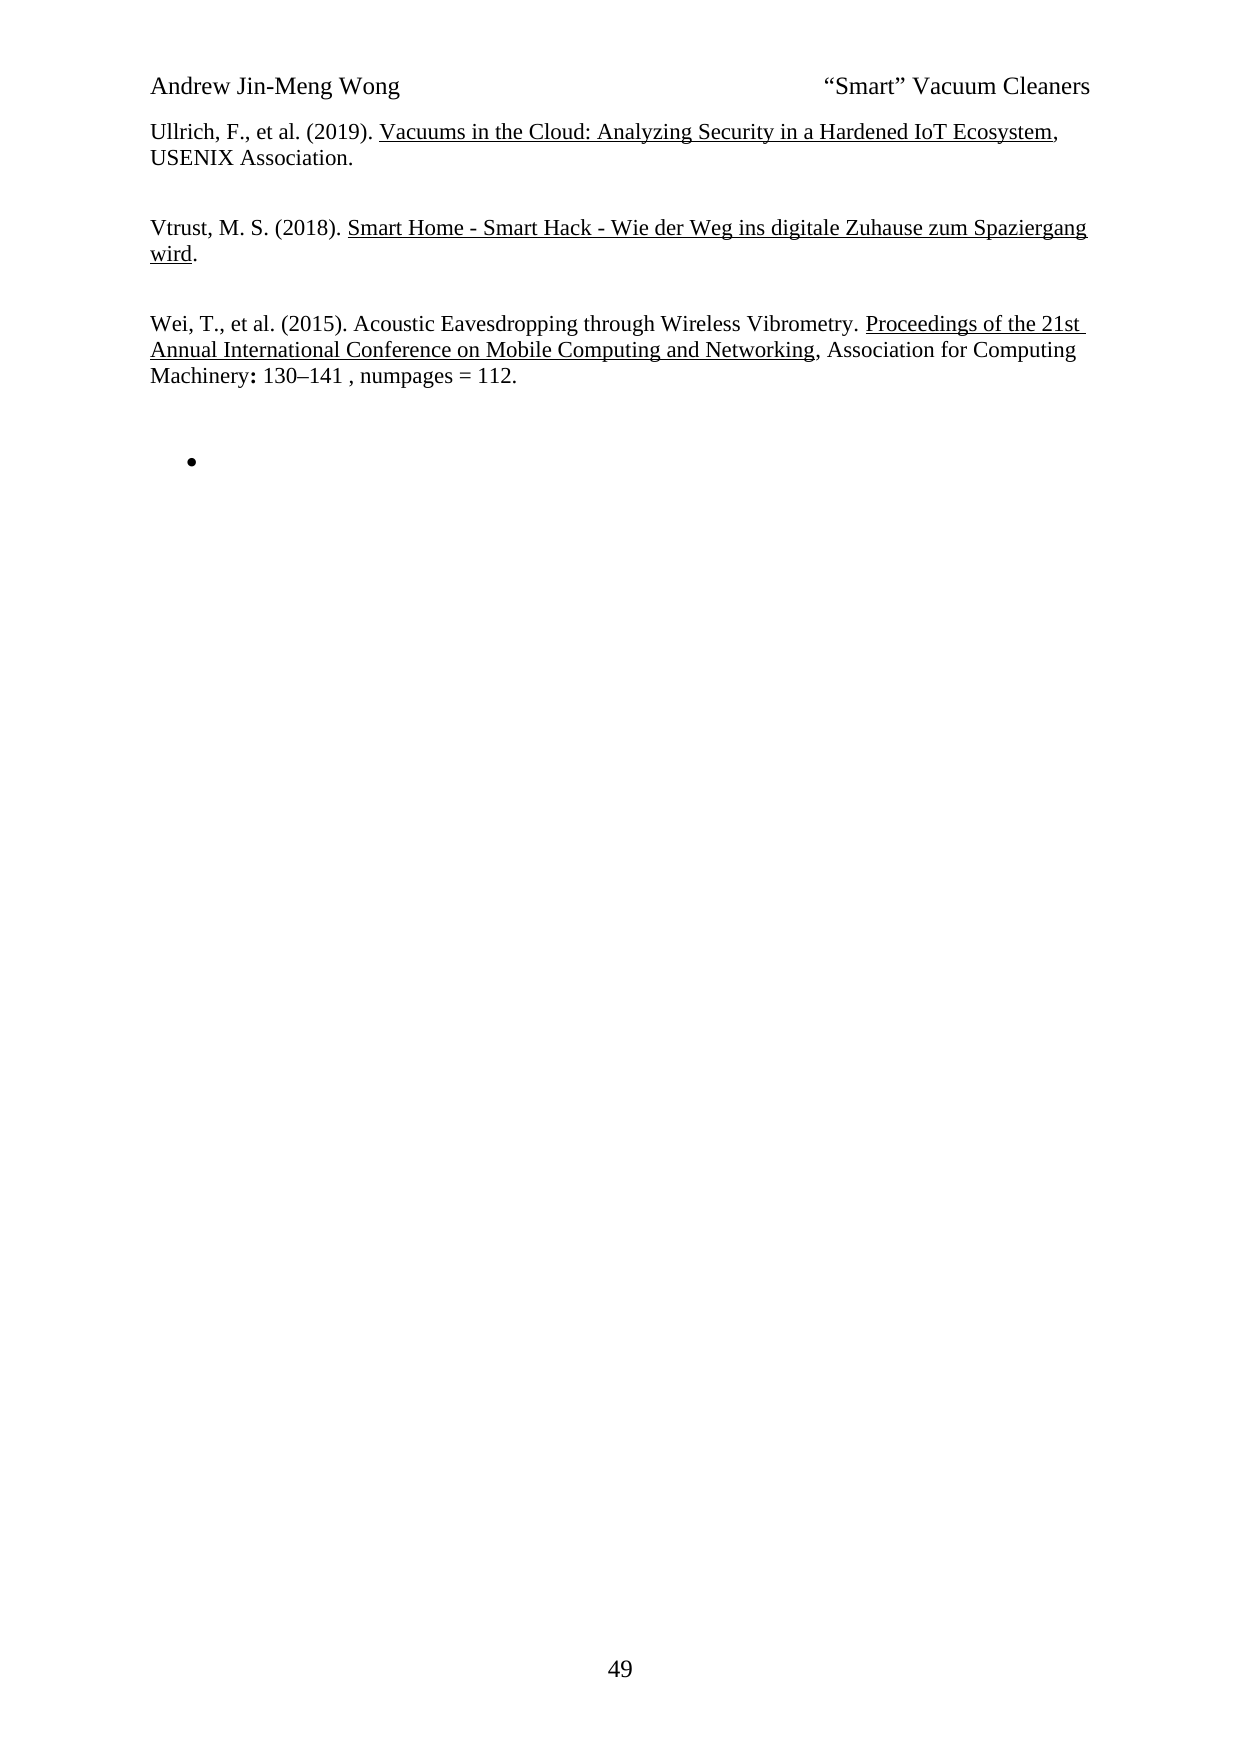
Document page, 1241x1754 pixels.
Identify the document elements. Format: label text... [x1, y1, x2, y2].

text Ullrich, F., et al. (2019). Vacuums in the Cloud: Analyzing Security in a Hardened IoT Ecosystem, USENIX Association. [150, 118, 1090, 171]
text Wei, T., et al. (2015). Acoustic Eavesdropping through Wireless Vibrometry. Proceedings of the 21st Annual International Conference on Mobile Computing and Networking, Association for Computing Machinery: 130–141 , numpages = 112. [150, 309, 1090, 389]
text Vtrust, M. S. (2018). Smart Home - Smart Hack - Wie der Weg ins digitale Zuhause zum Spaziergang wird. [150, 214, 1090, 267]
